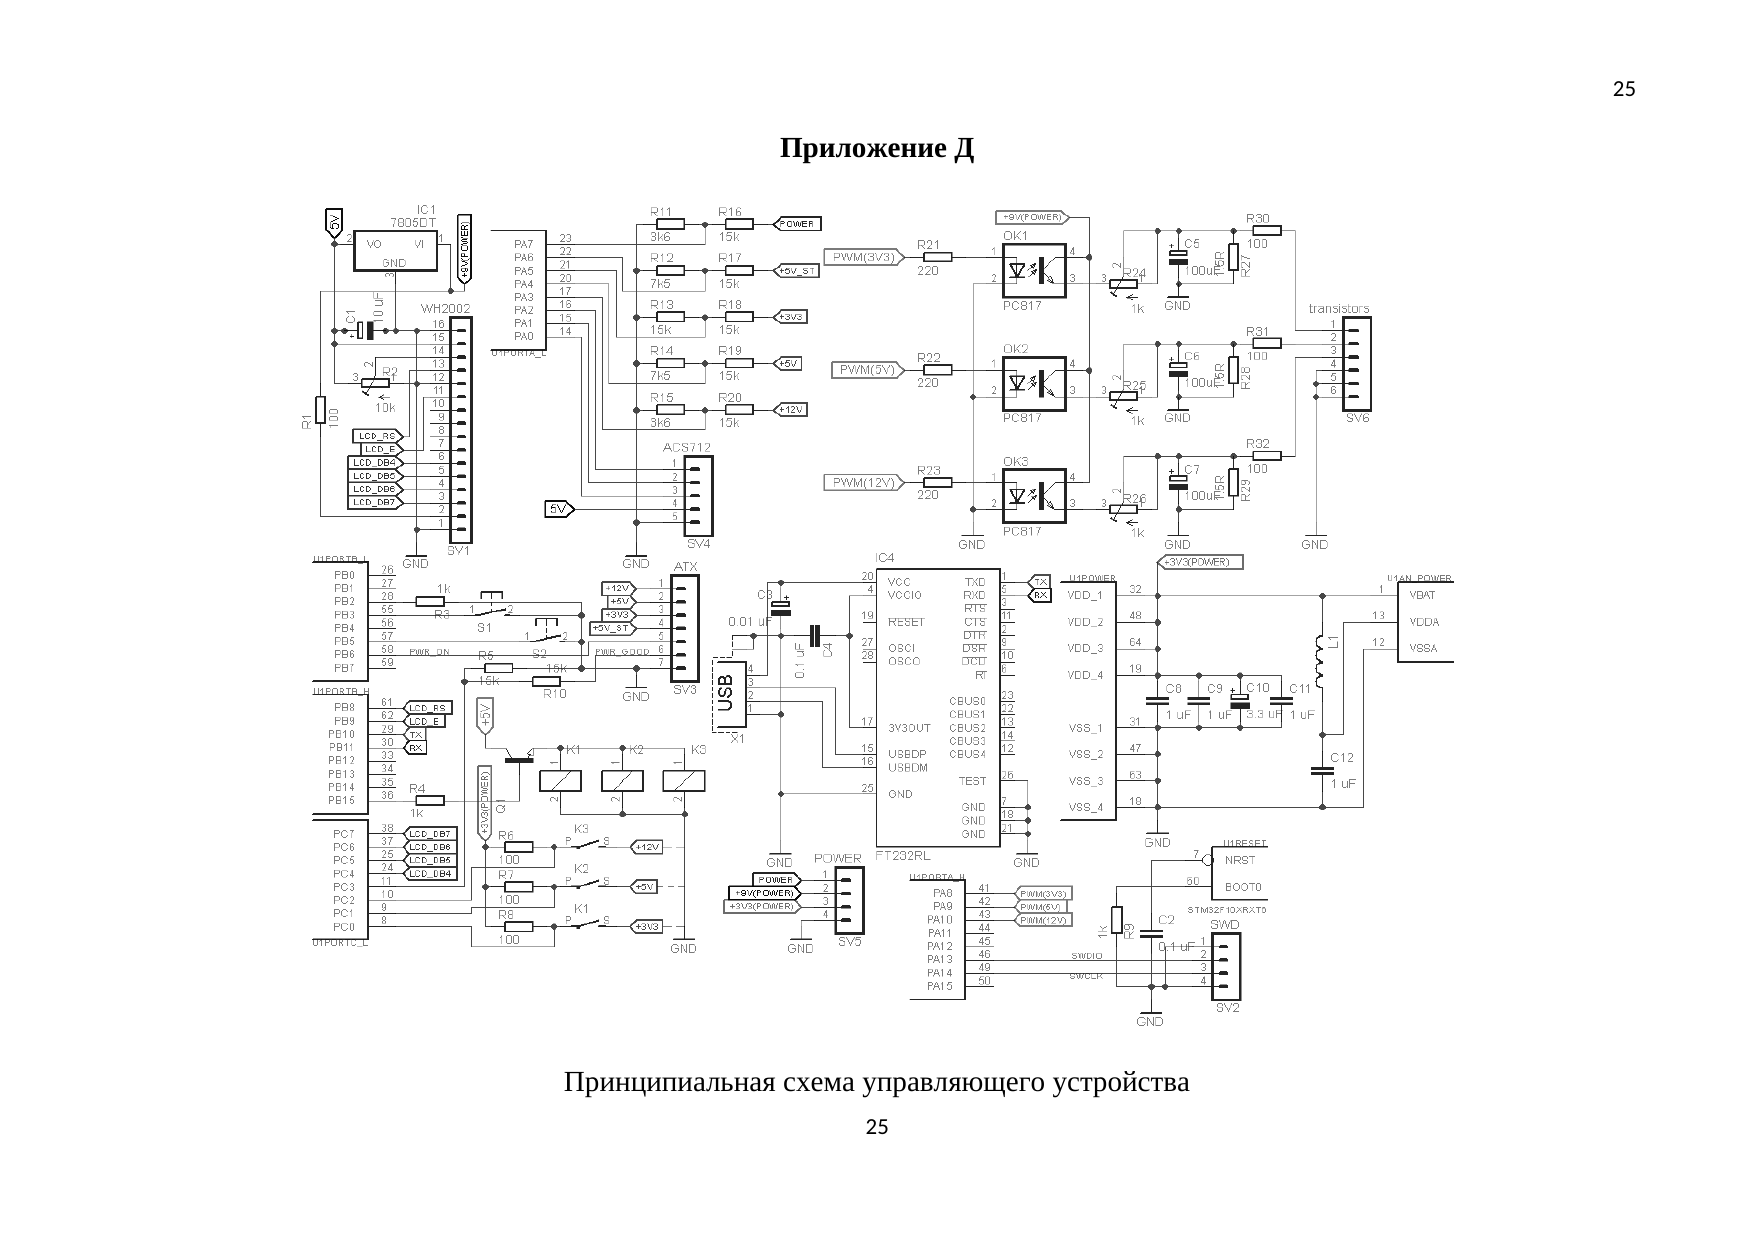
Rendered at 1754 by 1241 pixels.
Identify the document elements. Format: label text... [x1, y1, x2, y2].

text Приложение Д [118, 130, 1636, 163]
text Принципиальная схема управляющего устройства [118, 1064, 1636, 1098]
